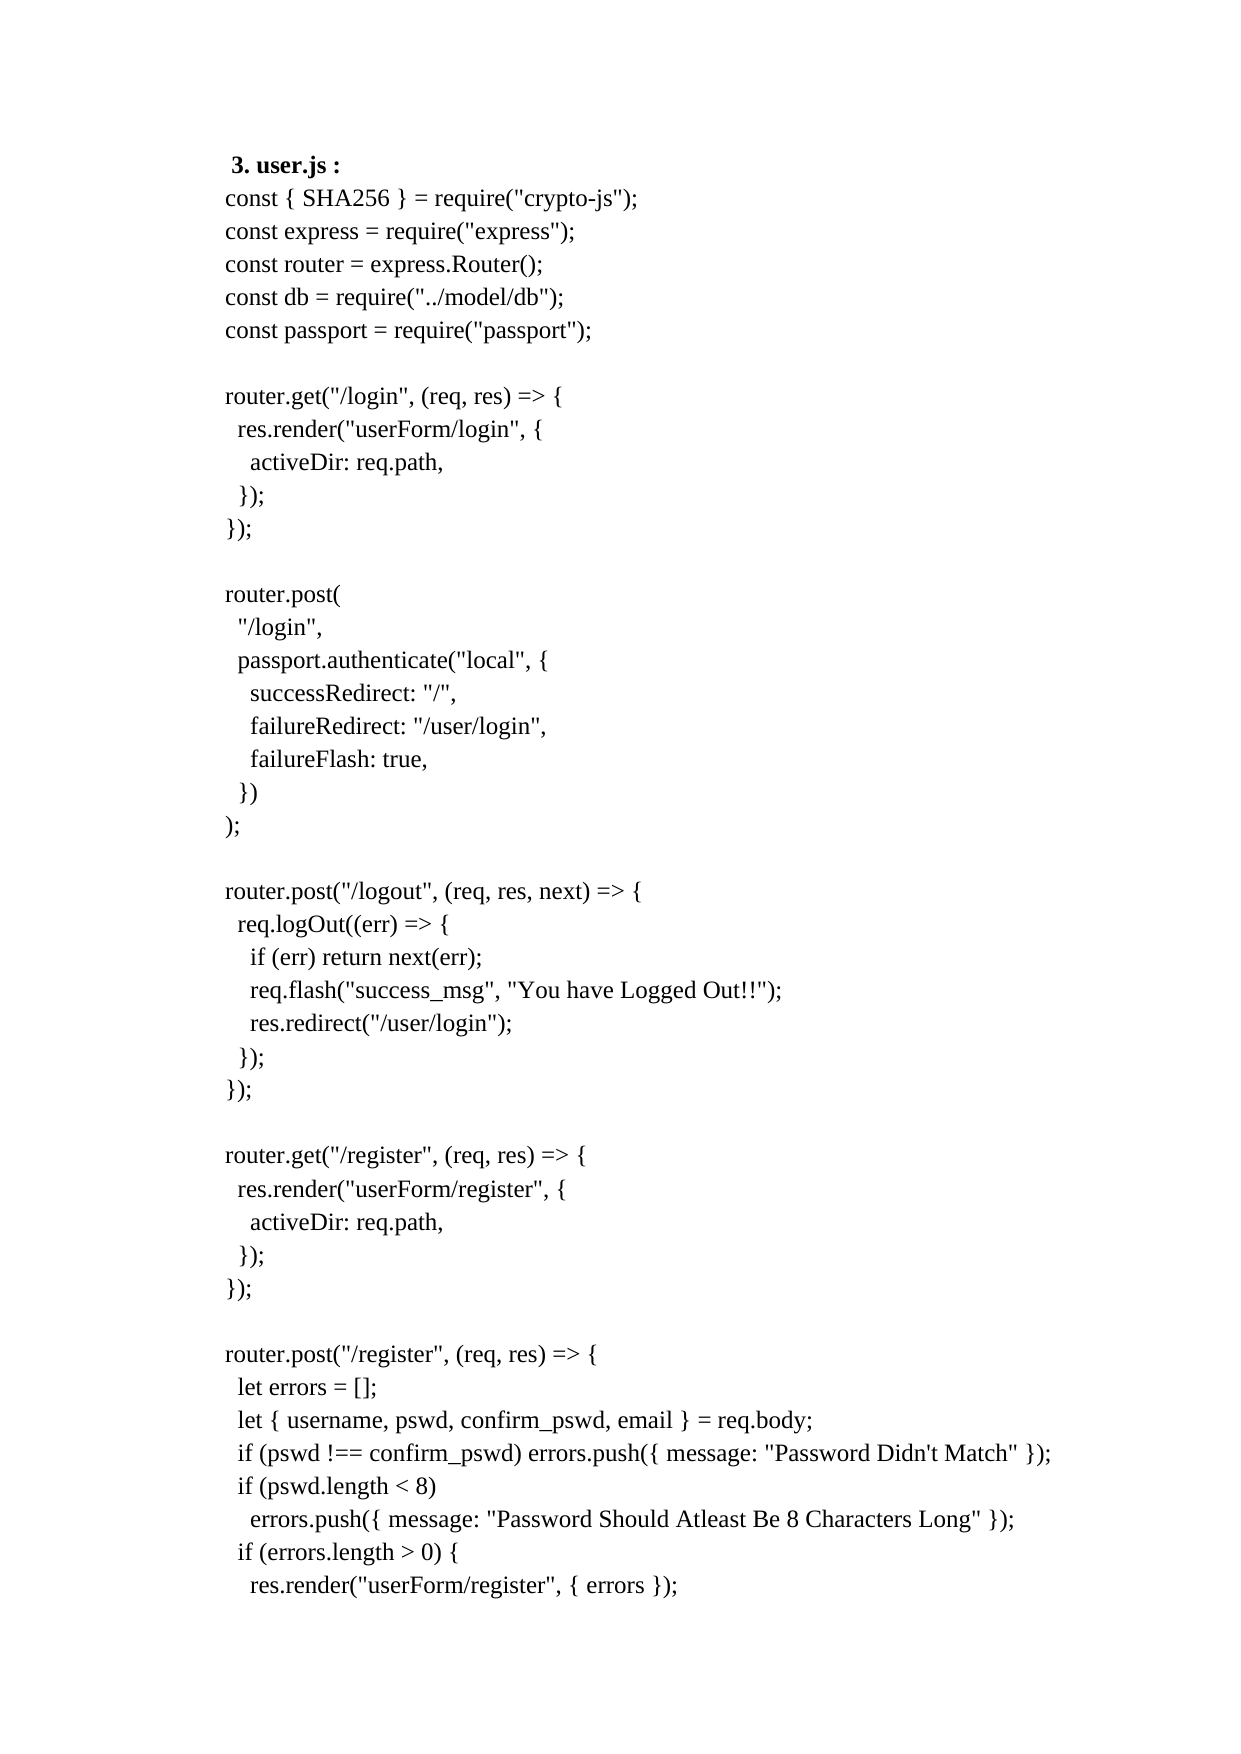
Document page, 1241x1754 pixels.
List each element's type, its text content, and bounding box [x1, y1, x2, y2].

text router.get("/register", (req, res) => { [225, 1141, 1090, 1169]
text passport.authenticate("local", { [225, 645, 1090, 674]
text activeDir: req.path, [225, 1207, 1090, 1235]
text }); [225, 513, 1090, 542]
text failureFlash: true, [225, 744, 1090, 773]
text let { username, pswd, confirm_pswd, email } = req.body; [225, 1405, 1090, 1433]
text 3. user.js : [225, 150, 1090, 179]
text const passport = require("passport"); [225, 315, 1090, 344]
text activeDir: req.path, [225, 447, 1090, 476]
text router.post( [225, 579, 1090, 608]
text if (errors.length > 0) { [225, 1537, 1090, 1566]
text const express = require("express"); [225, 216, 1090, 245]
text if (err) return next(err); [225, 942, 1090, 971]
text const db = require("../model/db"); [225, 282, 1090, 311]
text successRedirect: "/", [225, 678, 1090, 707]
text }) [225, 777, 1090, 806]
text if (pswd !== confirm_pswd) errors.push({ message: "Password Didn't Match" }); [225, 1438, 1090, 1467]
text errors.push({ message: "Password Should Atleast Be 8 Characters Long" }); [225, 1504, 1090, 1533]
text "/login", [225, 612, 1090, 641]
text req.logOut((err) => { [225, 909, 1090, 938]
text let errors = []; [225, 1372, 1090, 1401]
text }); [225, 480, 1090, 509]
text }); [225, 1240, 1090, 1268]
text }); [225, 1074, 1090, 1103]
text failureRedirect: "/user/login", [225, 711, 1090, 740]
text req.flash("success_msg", "You have Logged Out!!"); [225, 976, 1090, 1004]
text if (pswd.length < 8) [225, 1471, 1090, 1499]
text router.post("/logout", (req, res, next) => { [225, 876, 1090, 905]
text router.post("/register", (req, res) => { [225, 1339, 1090, 1367]
text const { SHA256 } = require("crypto-js"); [225, 183, 1090, 212]
text res.render("userForm/register", { errors }); [225, 1570, 1090, 1599]
text res.render("userForm/register", { [225, 1174, 1090, 1202]
text ); [225, 810, 1090, 839]
text res.render("userForm/login", { [225, 414, 1090, 443]
text const router = express.Router(); [225, 249, 1090, 278]
text router.get("/login", (req, res) => { [225, 381, 1090, 410]
text res.redirect("/user/login"); [225, 1008, 1090, 1037]
text }); [225, 1273, 1090, 1301]
text }); [225, 1042, 1090, 1070]
